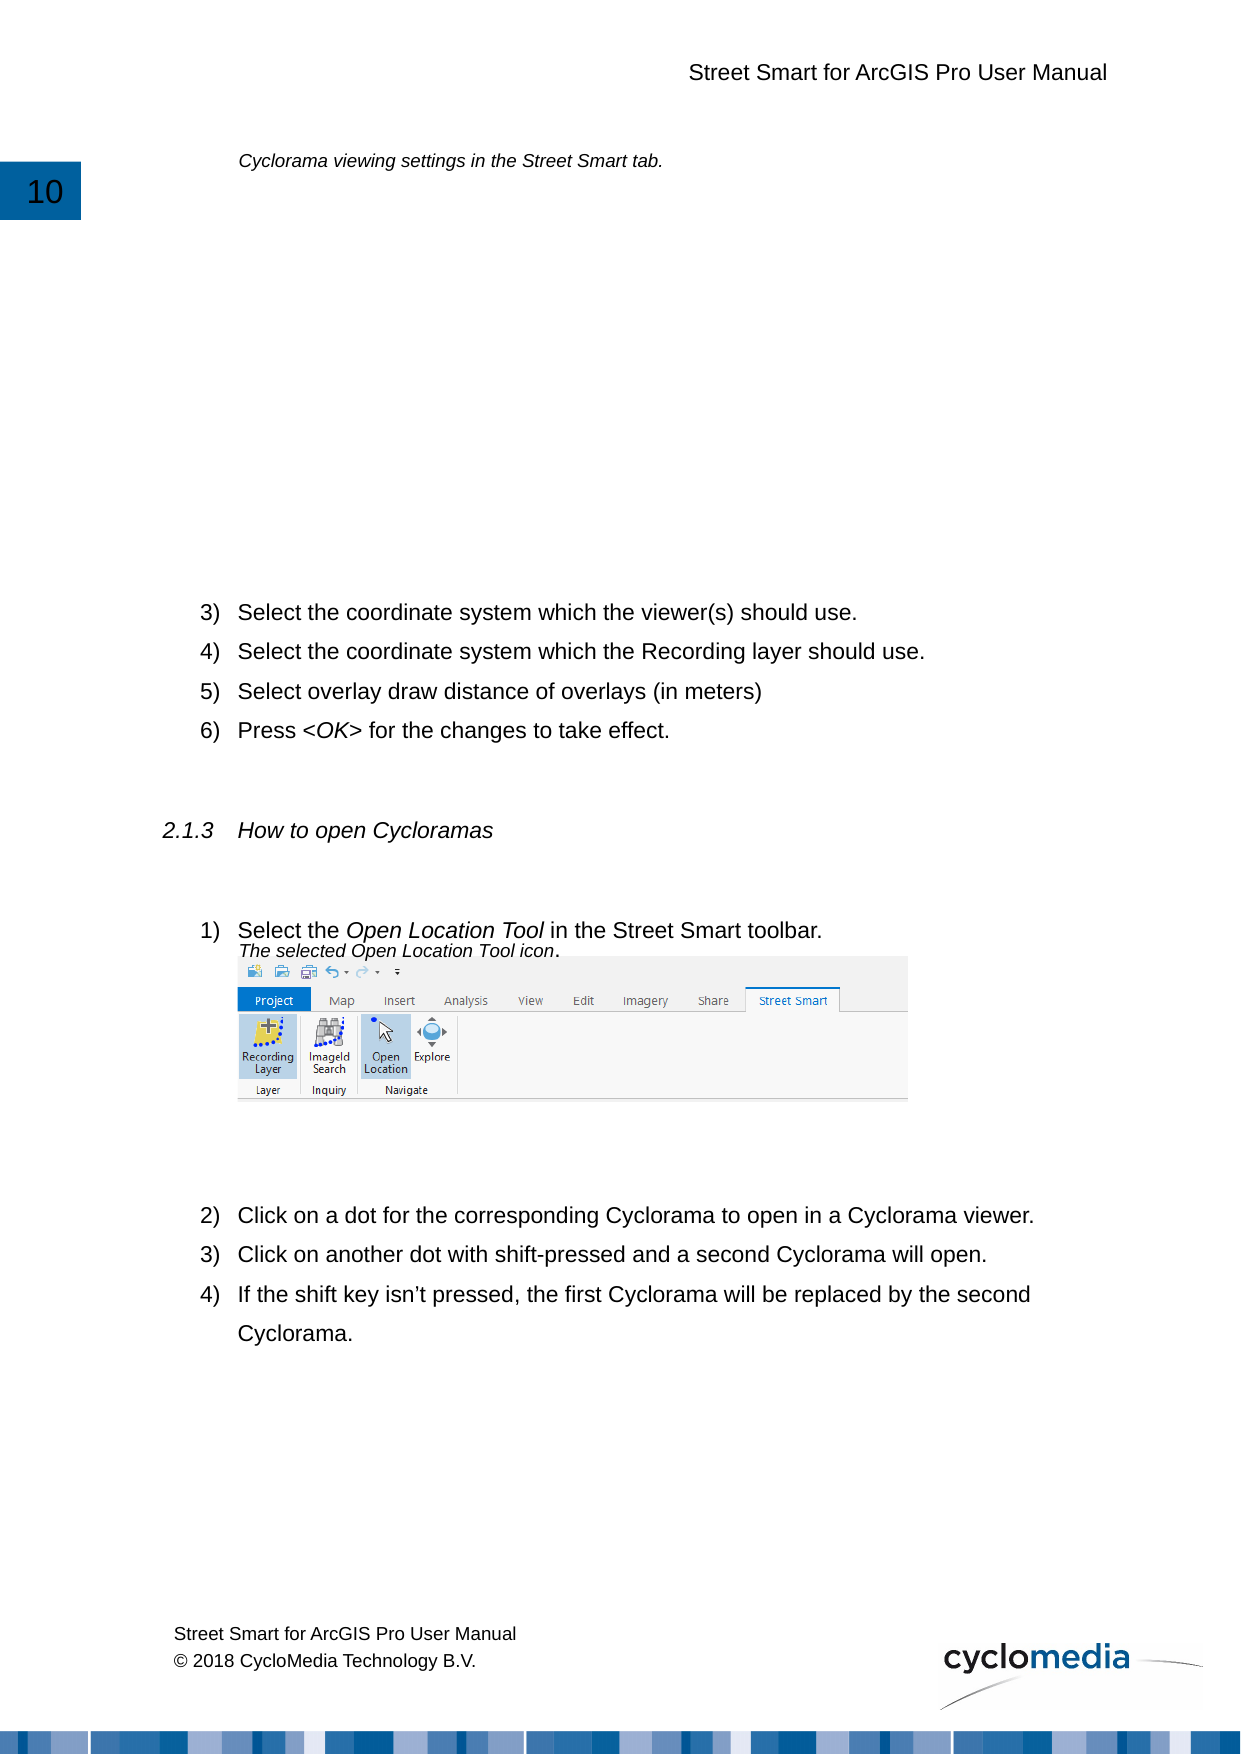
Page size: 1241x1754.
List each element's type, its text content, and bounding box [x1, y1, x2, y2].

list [200, 1281, 1107, 1386]
picture [0, 1731, 1241, 1754]
list Click on a dot for the corresponding Cyclorama to open in a Cyclorama viewer. [200, 1202, 1107, 1228]
list Select overlay draw distance of overlays (in meters) [200, 678, 1107, 704]
picture [237, 956, 908, 1102]
list Click on another dot with shift-pressed and a second Cyclorama will open. [200, 1241, 1107, 1268]
subtitle How to open Cycloramas [162, 817, 1048, 843]
list Select the coordinate system which the Recording layer should use. [200, 638, 1107, 665]
picture [937, 1643, 1203, 1710]
list Select the coordinate system which the viewer(s) should use. [200, 599, 1107, 625]
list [200, 138, 1107, 586]
list Press <OK> for the changes to take effect. [200, 717, 1107, 744]
